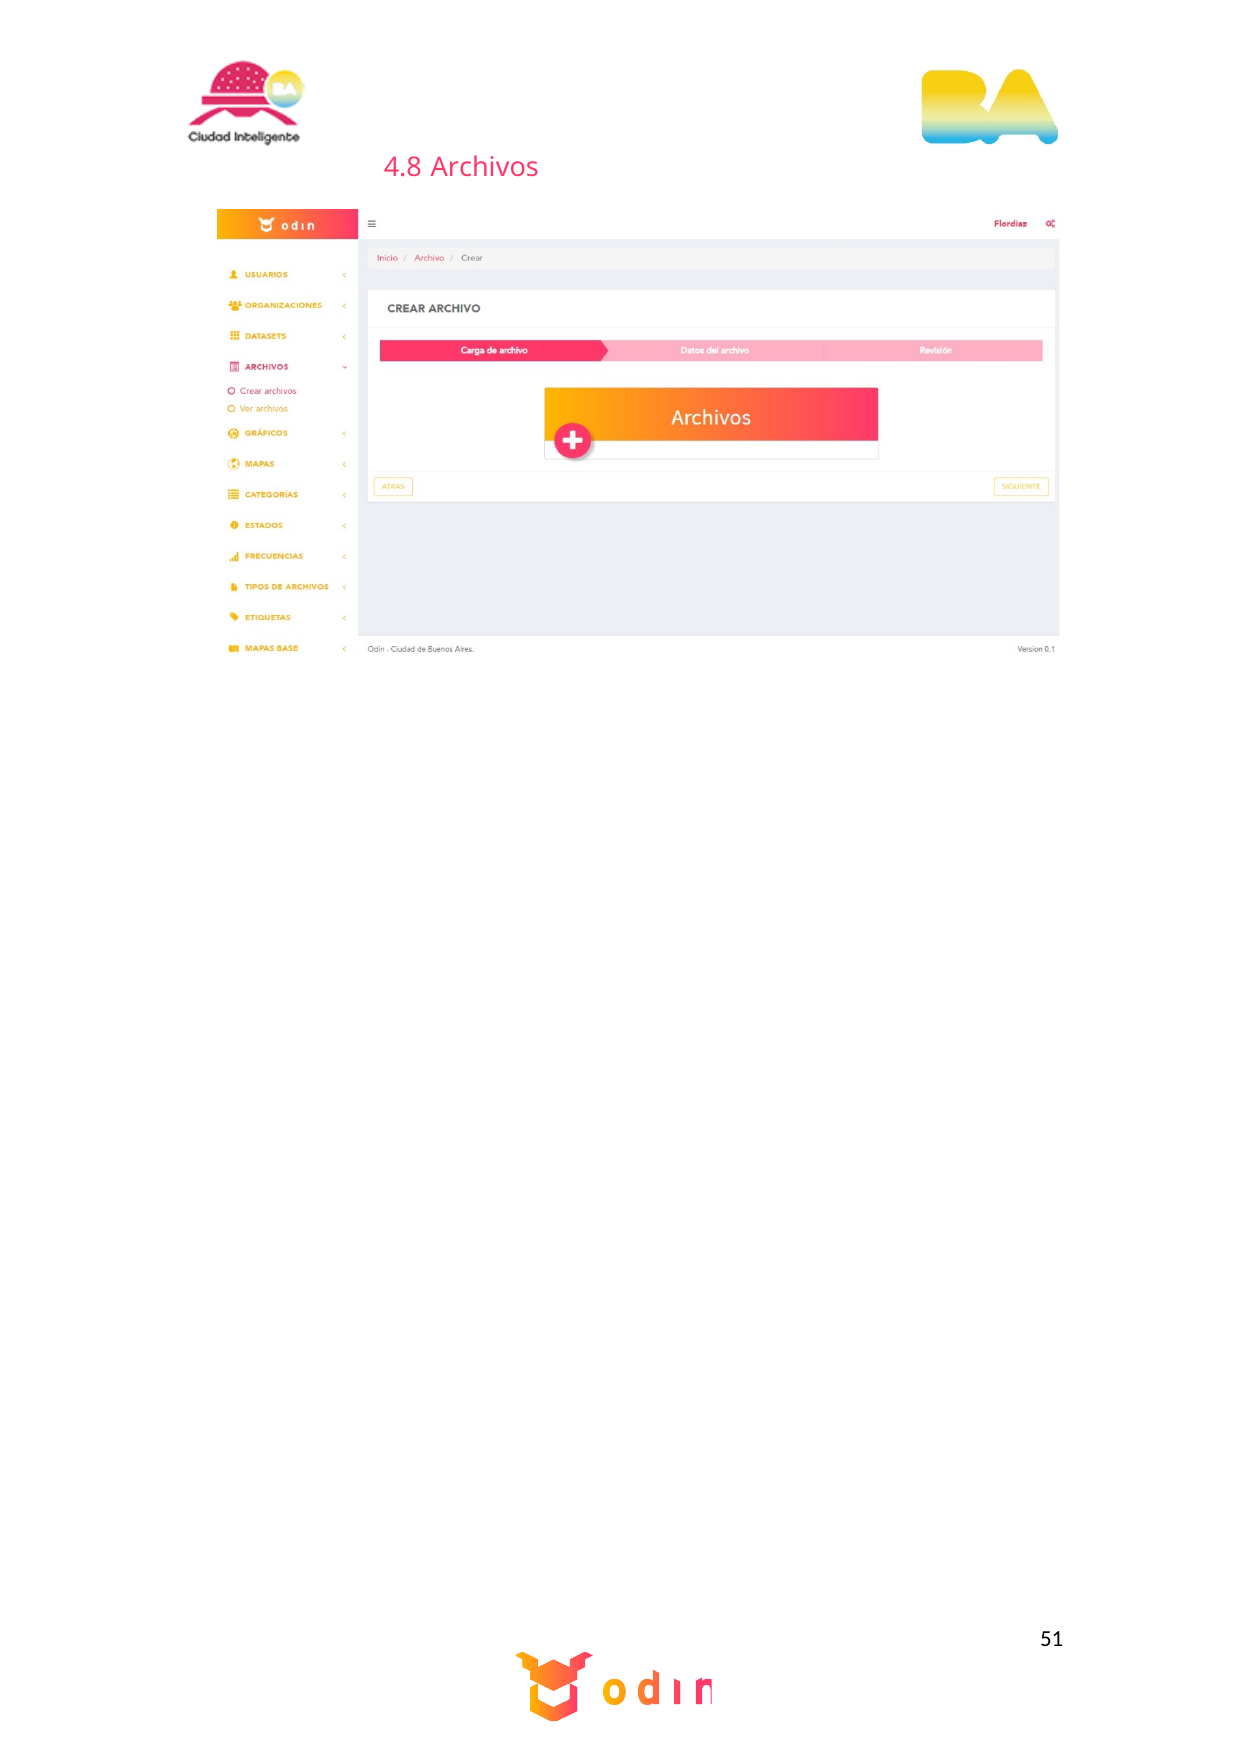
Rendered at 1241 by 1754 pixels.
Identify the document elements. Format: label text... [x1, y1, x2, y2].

subtitle Archivos [215, 148, 1063, 184]
picture [177, 45, 326, 162]
picture [215, 209, 1059, 659]
picture [917, 65, 1058, 144]
picture [514, 1652, 712, 1721]
